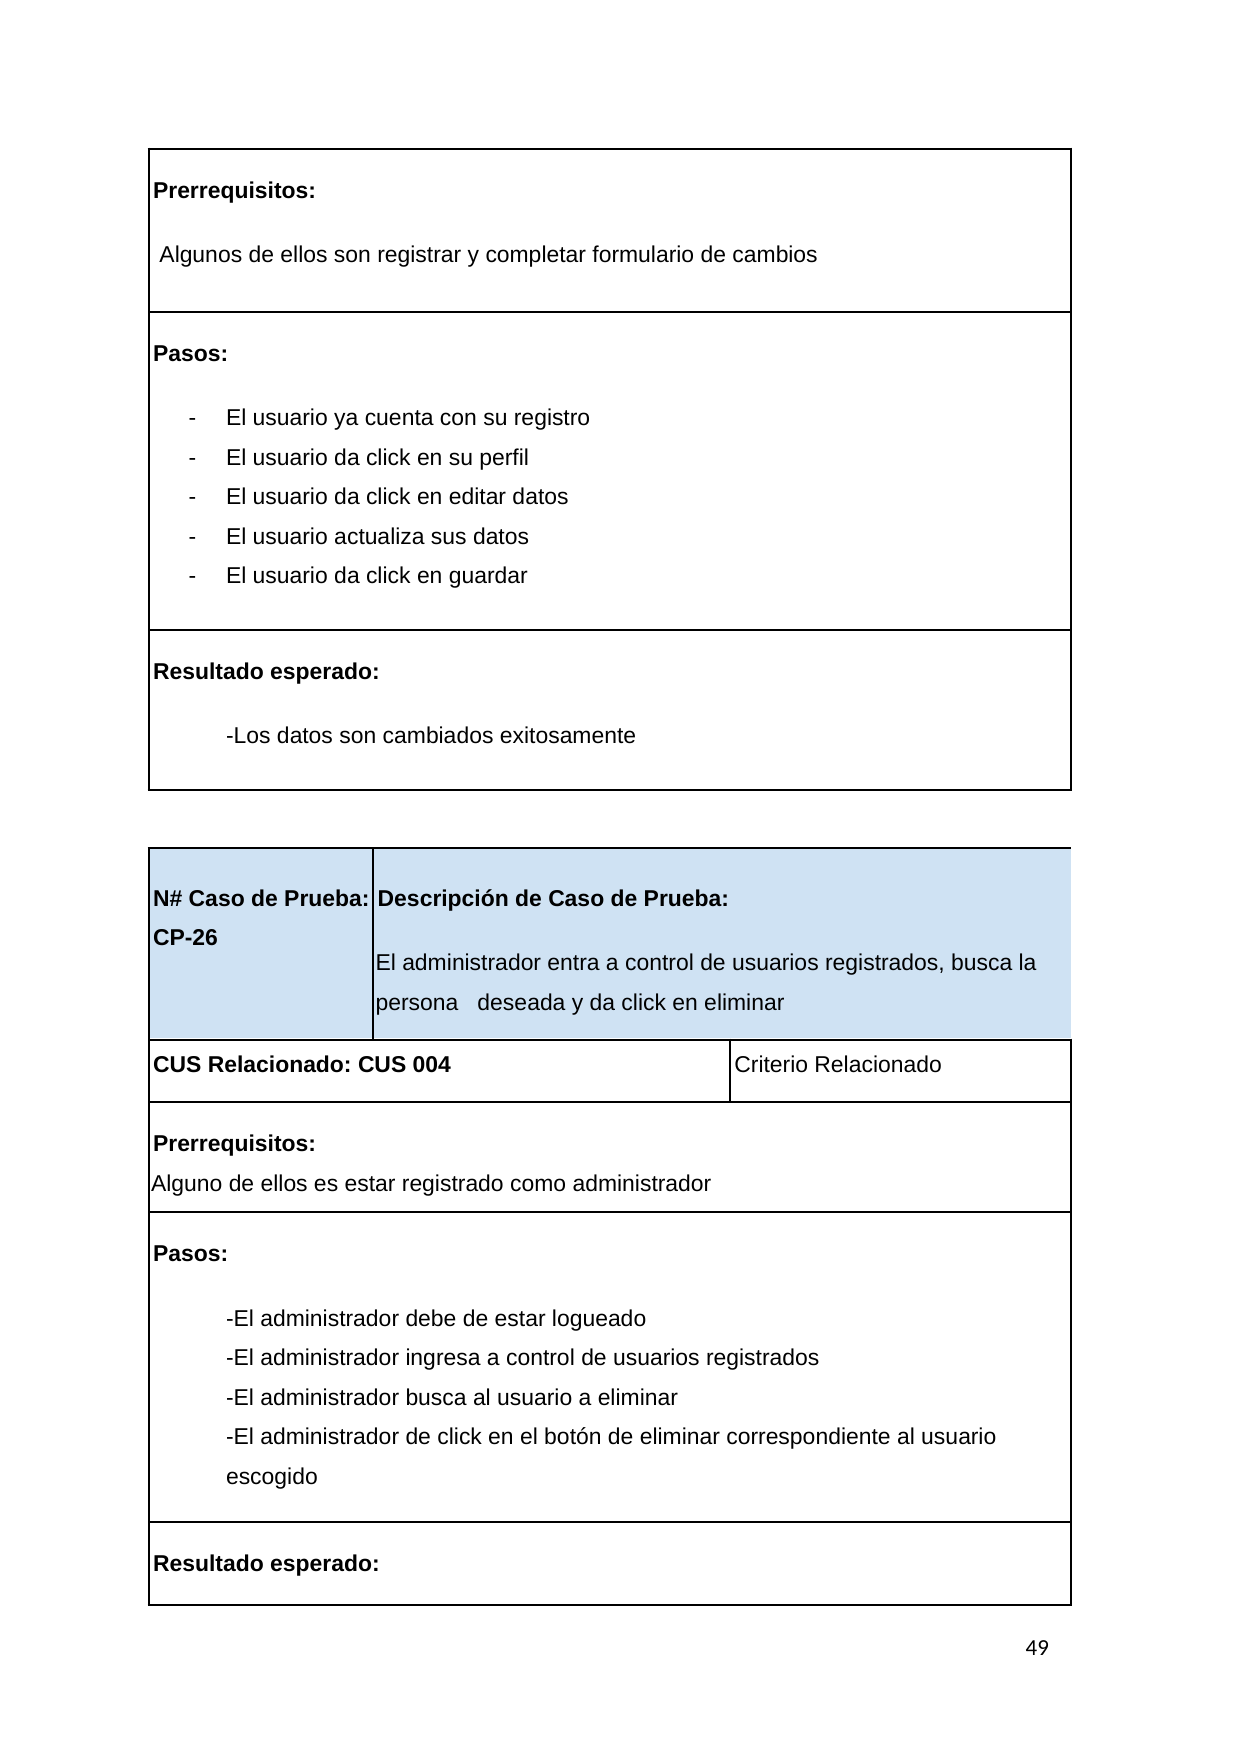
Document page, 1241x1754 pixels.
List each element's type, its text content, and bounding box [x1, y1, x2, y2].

table_header N# Caso de Prueba: CP-26 [150, 849, 372, 1038]
table_cell Pasos: -El administrador debe de estar logueado -El administrador ingresa a control de usuarios registrados -El administrador busca al usuario a eliminar -El administrador de click en el botón de eliminar correspondiente al usuario escogido [150, 1213, 1070, 1521]
table_header Descripción de Caso de Prueba: El administrador entra a control de usuarios registrados, busca la persona deseada y da click en eliminar [374, 849, 1071, 1038]
table_cell Pasos: El usuario ya cuenta con su registro El usuario da click en su perfil El usuario da click en editar datos El usuario actualiza sus datos El usuario da click en guardar [150, 313, 1070, 629]
table_cell Prerrequisitos: Alguno de ellos es estar registrado como administrador [150, 1103, 1070, 1211]
table_cell Resultado esperado: -Los datos son cambiados exitosamente [150, 631, 1070, 789]
table_cell Prerrequisitos: Algunos de ellos son registrar y completar formulario de cambios [150, 150, 1070, 311]
table_cell CUS Relacionado: CUS 004 [150, 1041, 729, 1101]
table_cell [150, 1523, 1070, 1604]
table_cell Criterio Relacionado [731, 1041, 1070, 1101]
